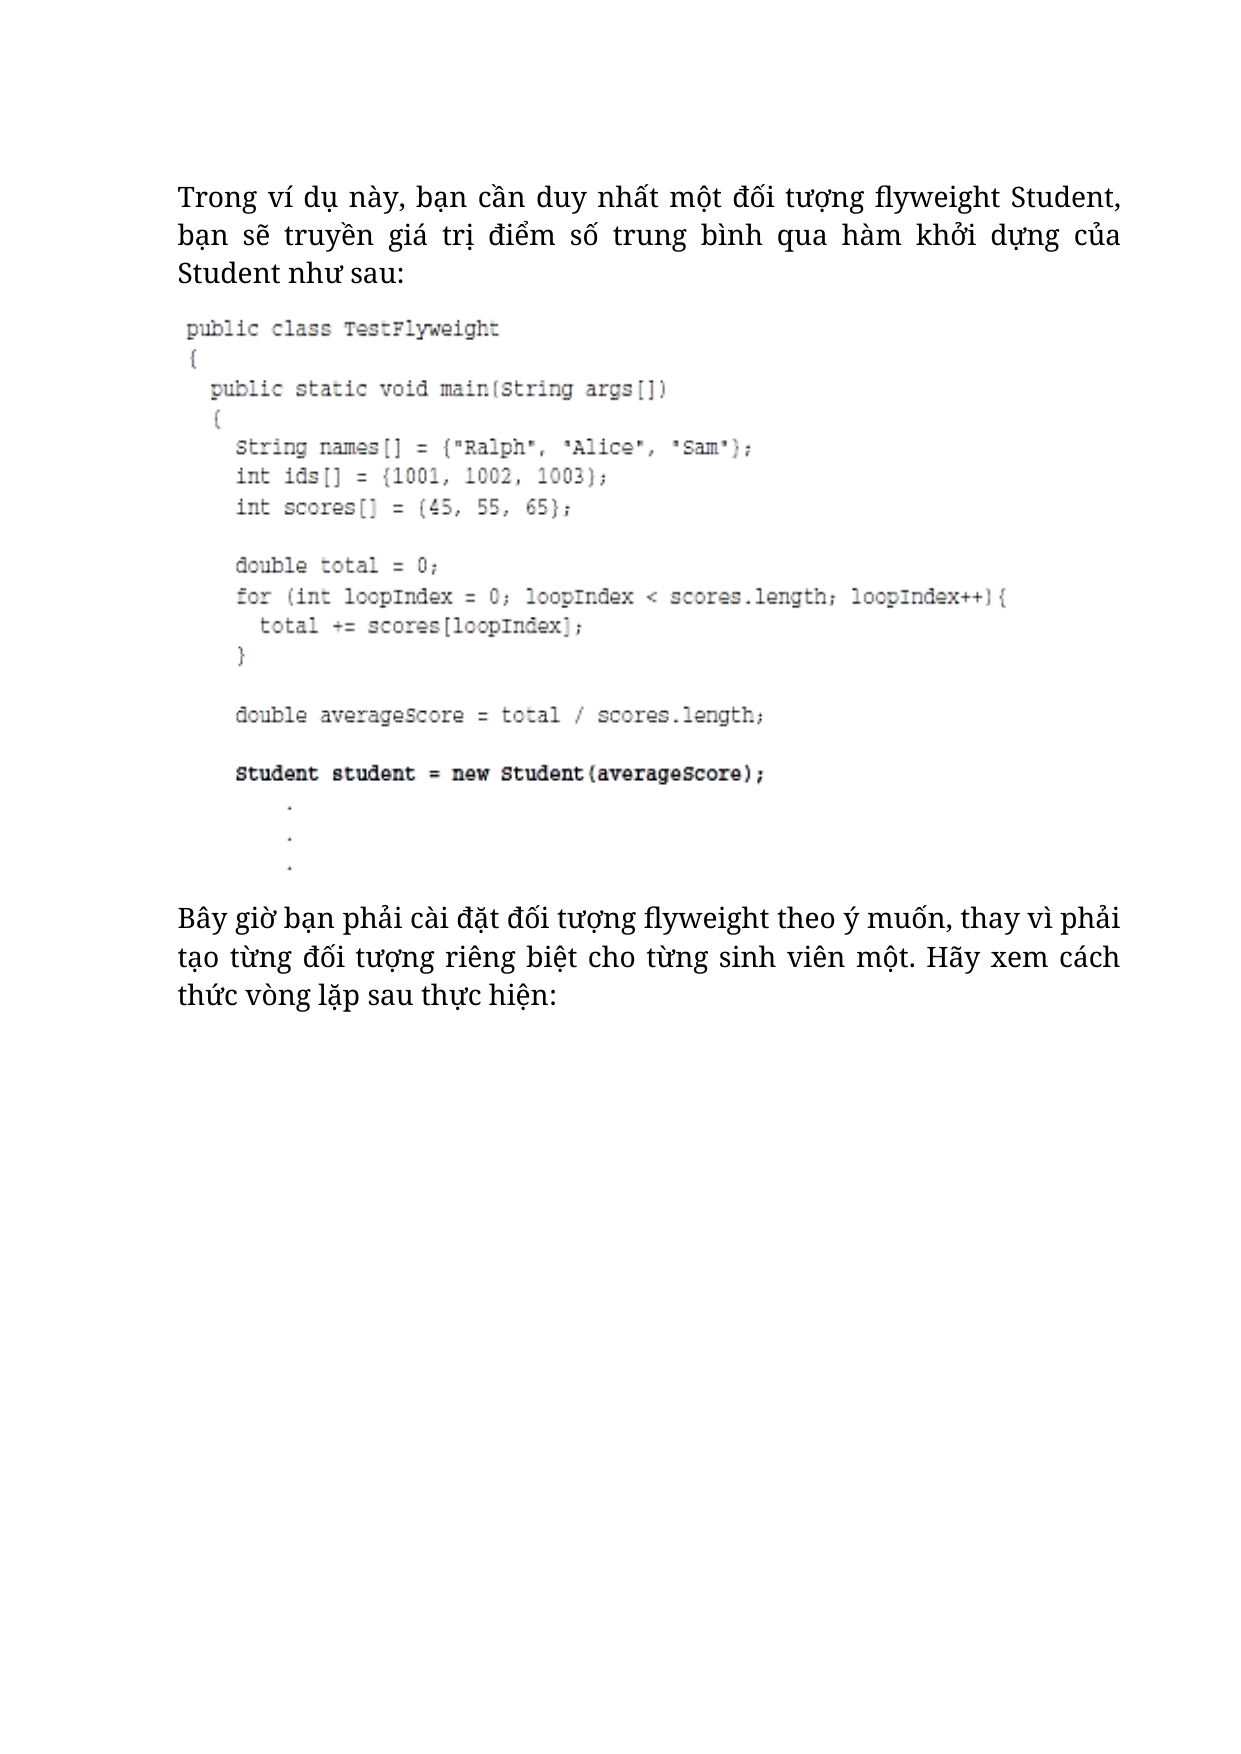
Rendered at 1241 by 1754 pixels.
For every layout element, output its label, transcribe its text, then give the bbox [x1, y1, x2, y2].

text Bây giờ bạn phải cài đặt đối tượng flyweight theo ý muốn, thay vì phải tạo từng đối tượng riêng biệt cho từng sinh viên một. Hãy xem cách thức vòng lặp sau thực hiện: [177, 898, 1122, 1013]
text Trong ví dụ này, bạn cần duy nhất một đối tượng flyweight Student, bạn sẽ truyền giá trị điểm số trung bình qua hàm khởi dựng của Student như sau: [177, 177, 1122, 292]
picture [177, 309, 1128, 882]
